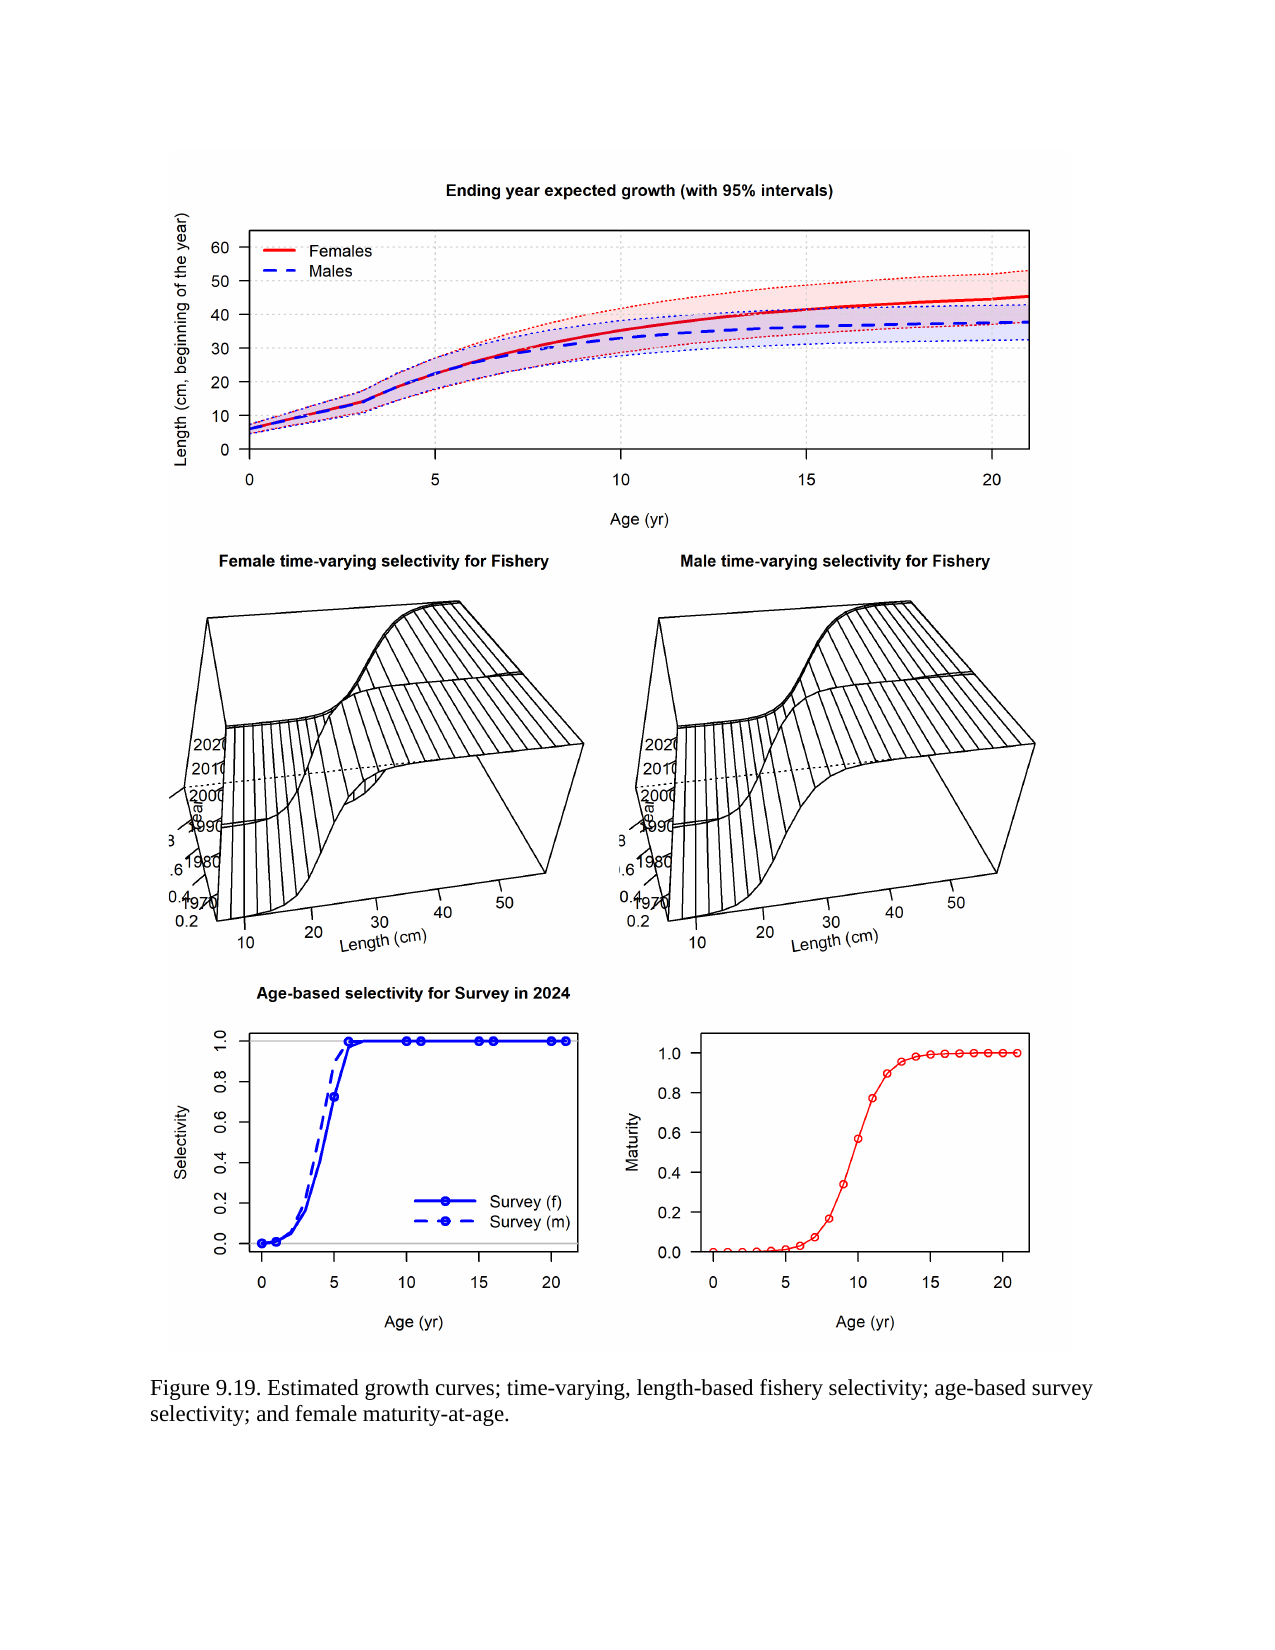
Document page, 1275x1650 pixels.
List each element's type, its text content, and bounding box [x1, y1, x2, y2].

text Figure 9.19. Estimated growth curves; time-varying, length-based fishery selectivity; age-based survey selectivity; and female maturity-at-age. [150, 1374, 1125, 1426]
picture [168, 150, 1071, 1353]
